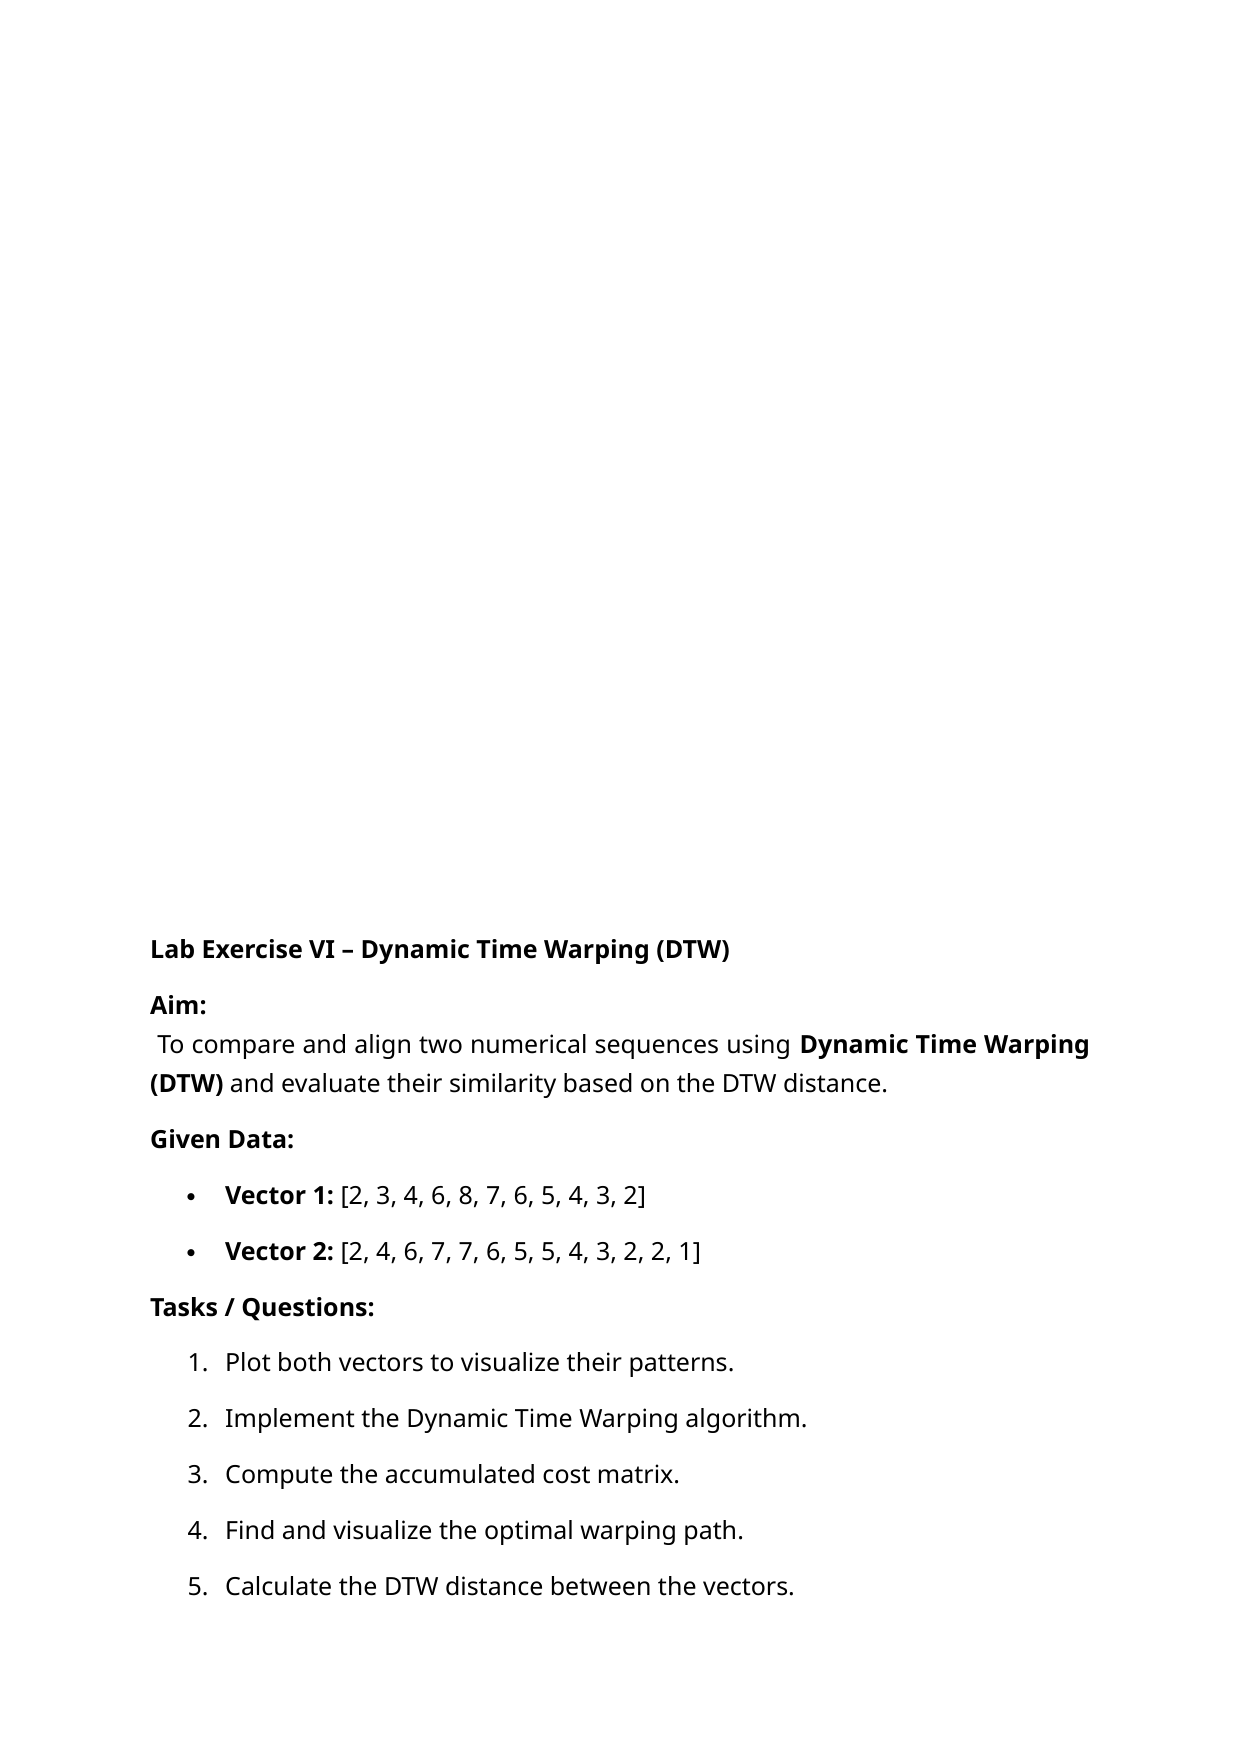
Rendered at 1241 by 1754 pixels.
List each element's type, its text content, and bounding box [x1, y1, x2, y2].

list Implement the Dynamic Time Warping algorithm. [187, 1401, 1090, 1435]
text Aim: To compare and align two numerical sequences using Dynamic Time Warping (DTW) and evaluate their similarity based on the DTW distance. [150, 987, 1090, 1100]
list Calculate the DTW distance between the vectors. [187, 1568, 1090, 1602]
list Find and visualize the optimal warping path. [187, 1512, 1090, 1547]
text Lab Exercise VI – Dynamic Time Warping (DTW) [150, 932, 1090, 966]
list Vector 1: [2, 3, 4, 6, 8, 7, 6, 5, 4, 3, 2] [187, 1177, 1090, 1212]
list Compute the accumulated cost matrix. [187, 1457, 1090, 1491]
list Plot both vectors to visualize their patterns. [187, 1345, 1090, 1379]
text Tasks / Questions: [150, 1289, 1090, 1323]
text Given Data: [150, 1122, 1090, 1156]
list Vector 2: [2, 4, 6, 7, 7, 6, 5, 5, 4, 3, 2, 2, 1] [187, 1233, 1090, 1267]
